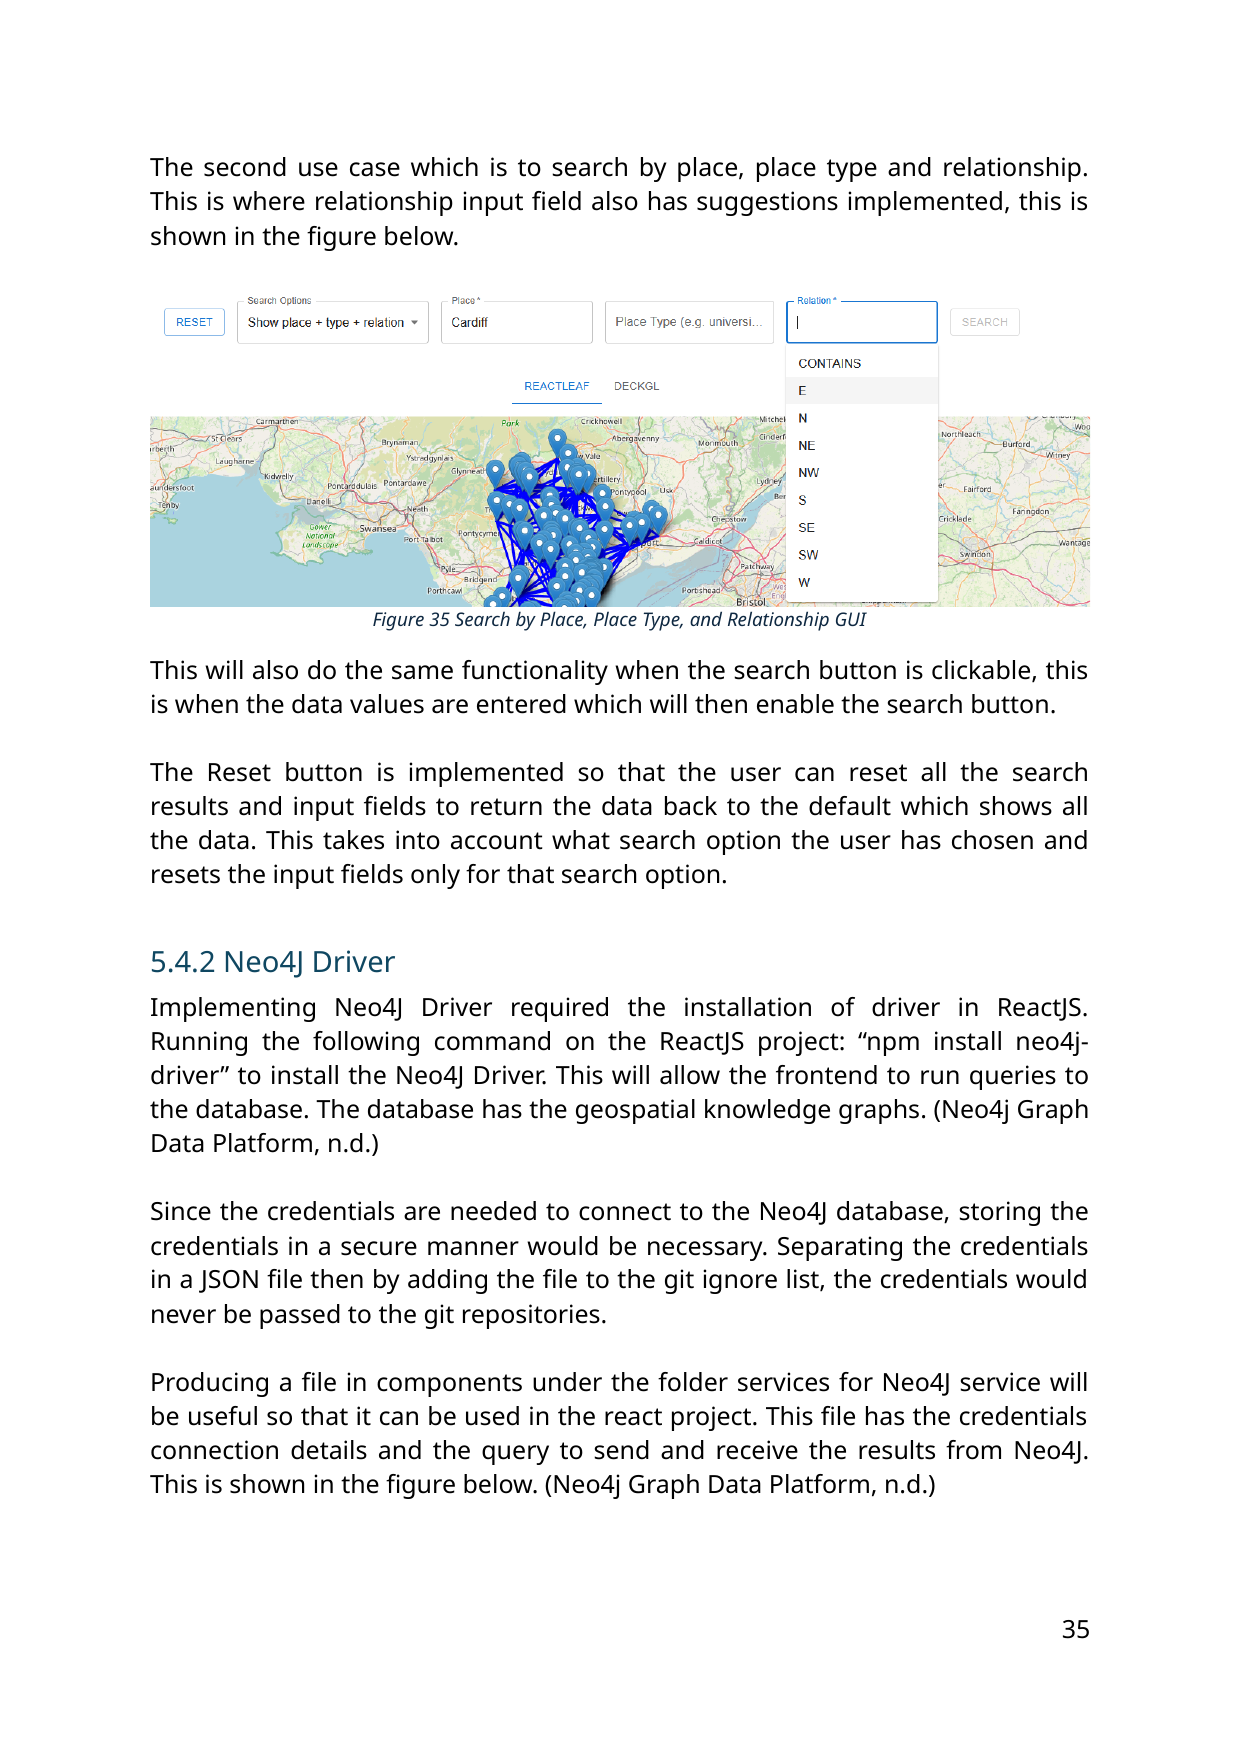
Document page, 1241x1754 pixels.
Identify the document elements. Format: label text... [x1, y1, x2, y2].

text Implementing Neo4J Driver required the installation of driver in ReactJS. Running the following command on the ReactJS project: “npm install neo4j-driver” to install the Neo4J Driver. This will allow the frontend to run queries to the database. The database has the geospatial knowledge graphs. (Neo4j Graph Data Platform, n.d.) [150, 990, 1090, 1160]
text The second use case which is to search by place, place type and relationship. This is where relationship input field also has suggestions implemented, this is shown in the figure below. [150, 150, 1090, 252]
text Producing a file in components under the folder services for Neo4J service will be useful so that it can be used in the react project. This file has the credentials connection details and the query to send and receive the results from Neo4J. This is shown in the figure below. (Neo4j Graph Data Platform, n.d.) [150, 1364, 1090, 1501]
picture [150, 286, 1091, 607]
subtitle 5.4.2 Neo4J Driver [150, 942, 1090, 981]
text The Reset button is implemented so that the user can reset all the search results and input fields to return the data back to the default which shows all the data. This takes into account what search option the user has chosen and resets the input fields only for that search option. [150, 755, 1090, 891]
text This will also do the same functionality when the search button is clickable, this is when the data values are entered which will then enable the search button. [150, 652, 1090, 721]
text Since the credentials are needed to connect to the Neo4J database, storing the credentials in a secure manner would be necessary. Separating the credentials in a JSON file then by adding the file to the git ignore list, the credentials would never be passed to the git repositories. [150, 1194, 1090, 1330]
